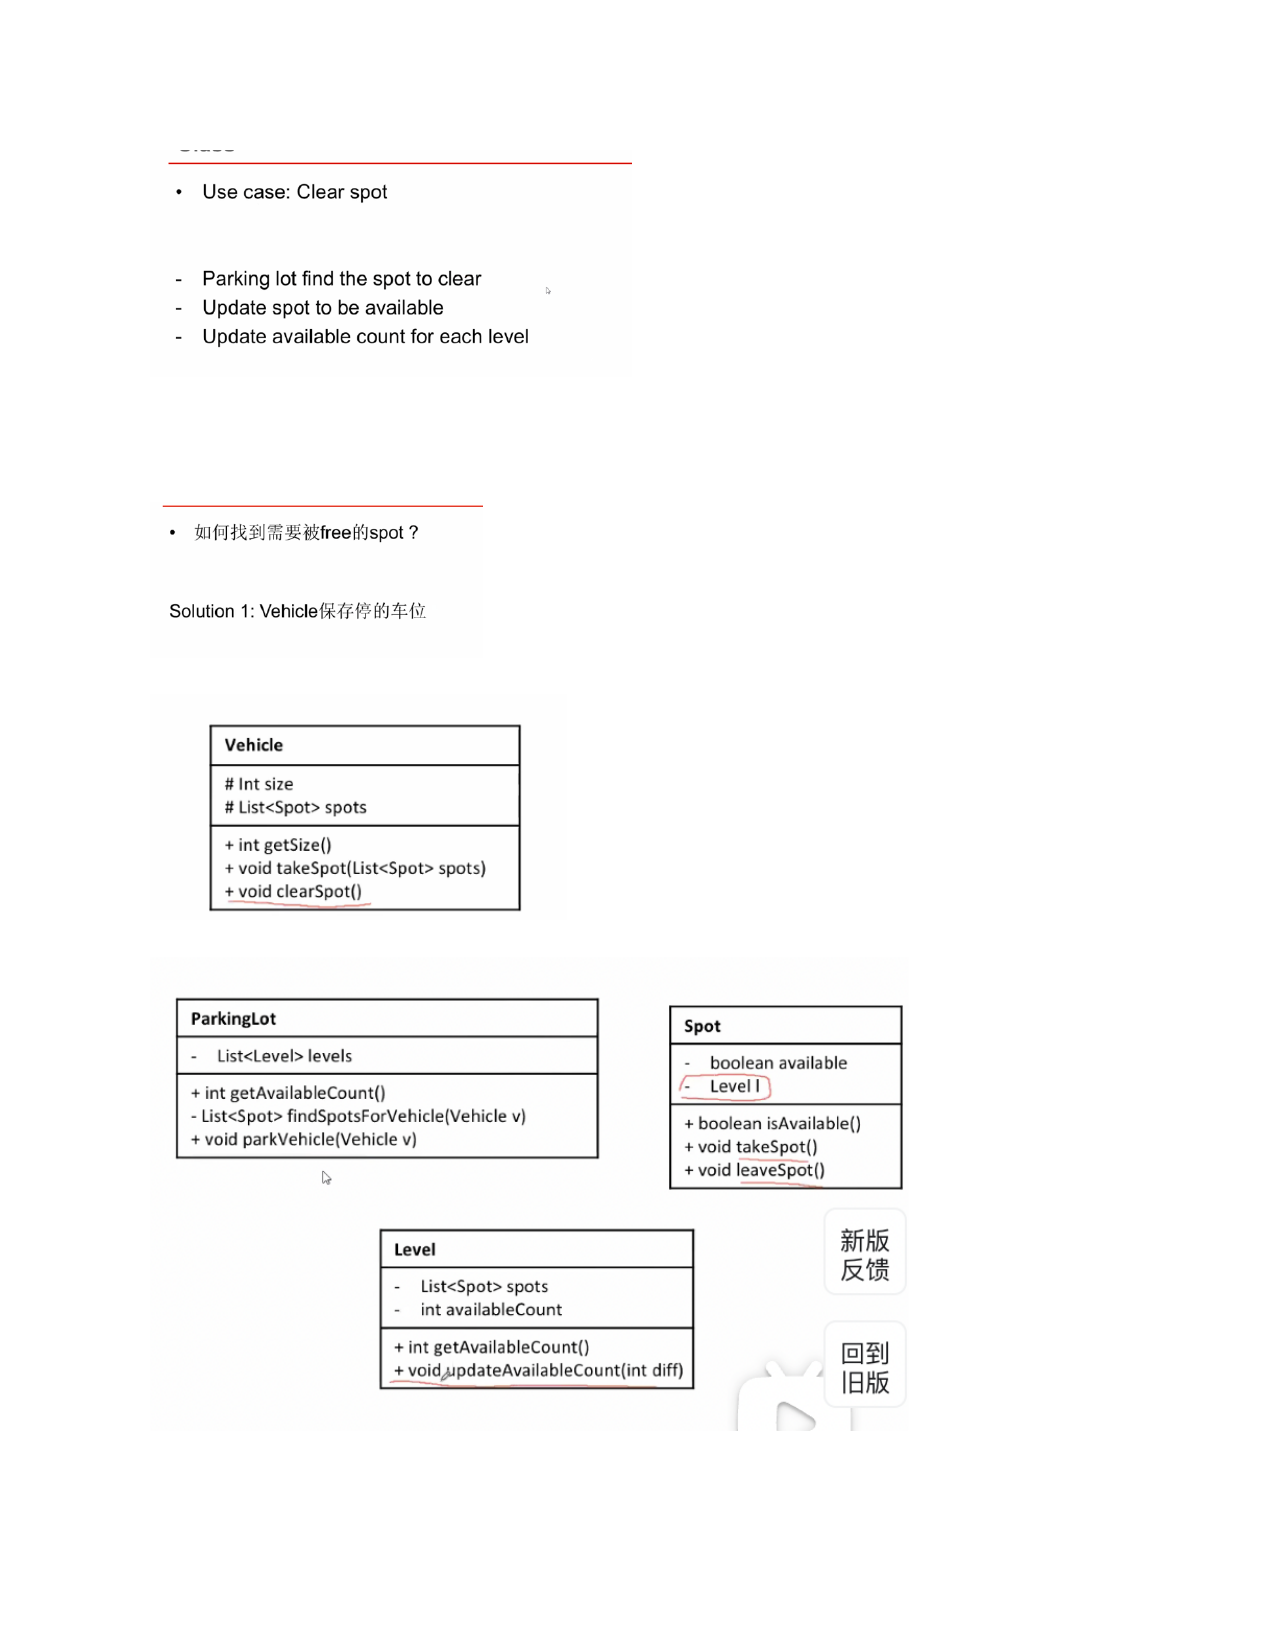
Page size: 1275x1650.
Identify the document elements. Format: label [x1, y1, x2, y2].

picture [150, 694, 567, 920]
picture [150, 502, 483, 658]
picture [150, 150, 632, 377]
picture [150, 957, 909, 1431]
